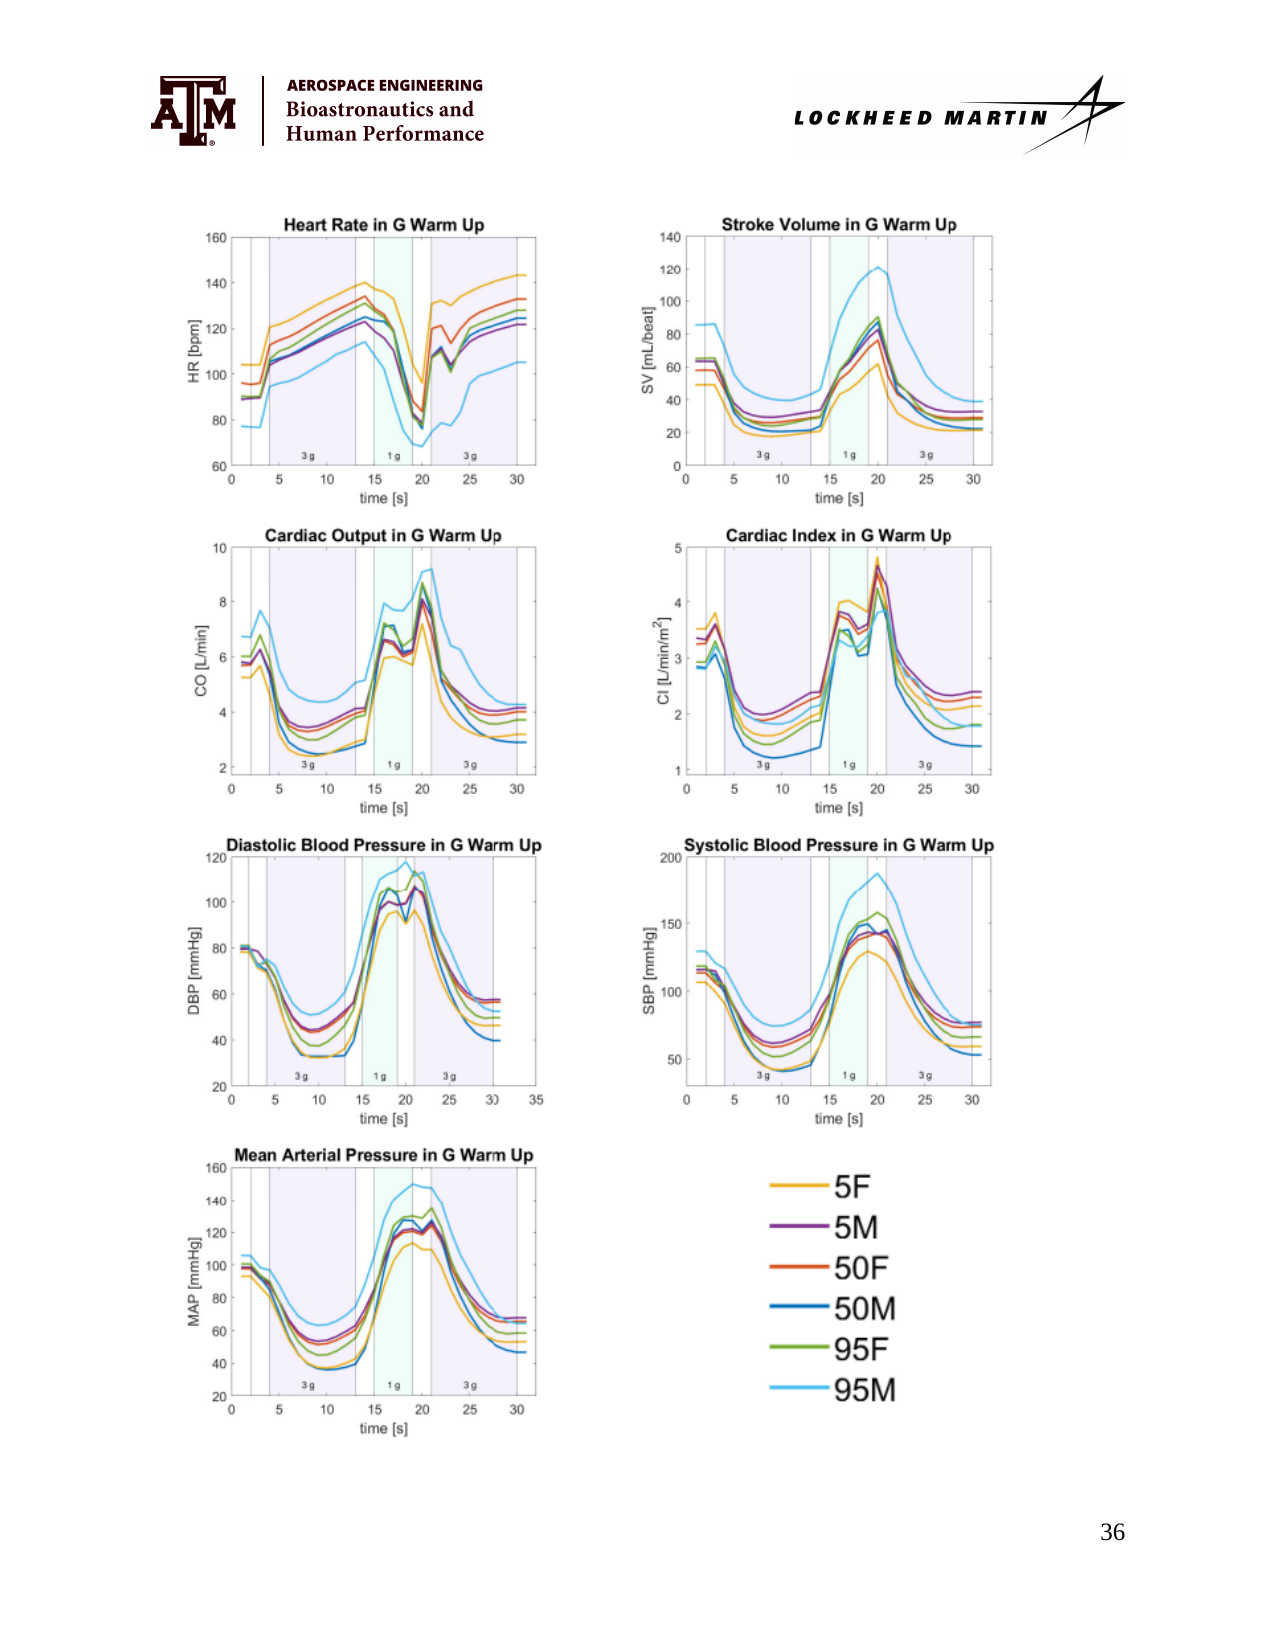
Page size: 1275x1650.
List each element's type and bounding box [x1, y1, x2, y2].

picture [151, 76, 485, 147]
picture [794, 75, 1125, 155]
picture [150, 196, 1018, 1457]
